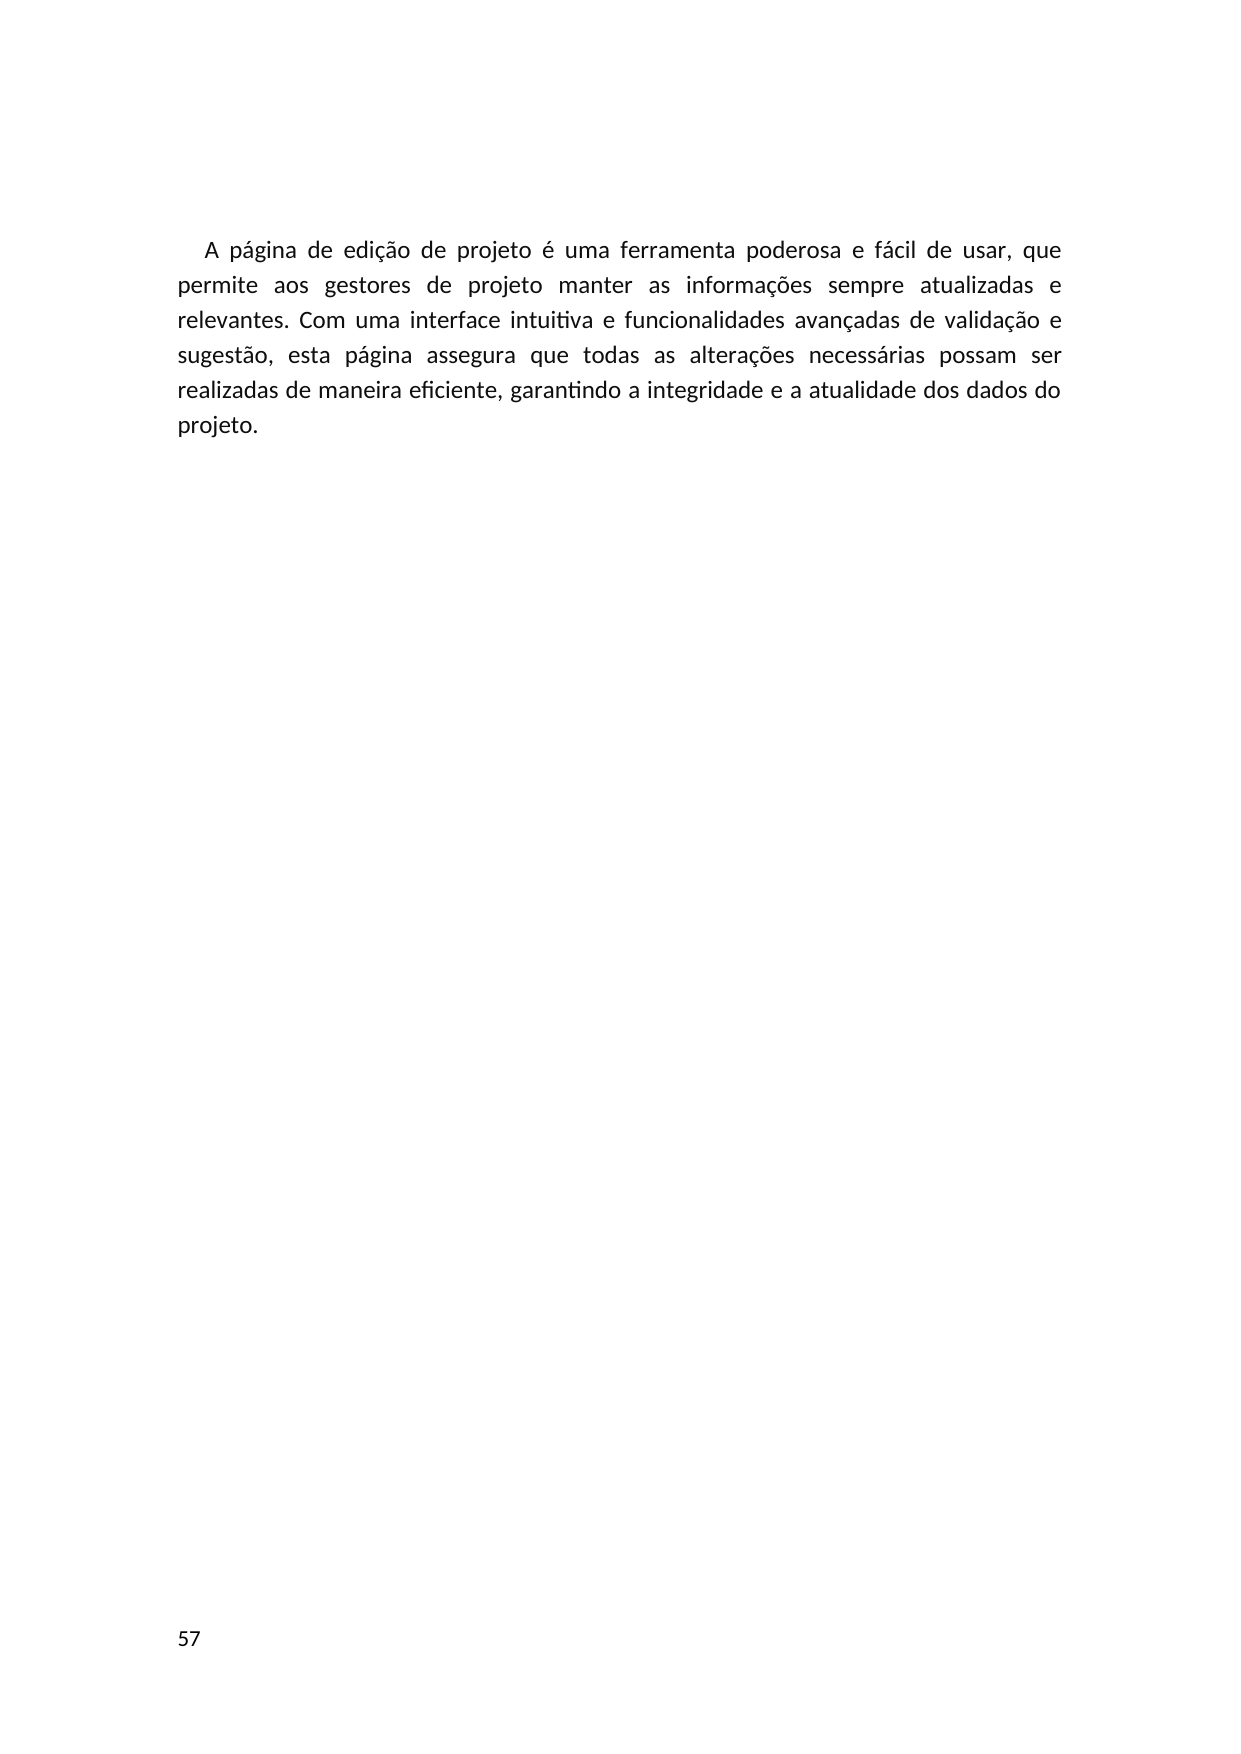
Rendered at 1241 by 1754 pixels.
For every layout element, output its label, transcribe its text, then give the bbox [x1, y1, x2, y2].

text A página de edição de projeto é uma ferramenta poderosa e fácil de usar, que permite aos gestores de projeto manter as informações sempre atualizadas e relevantes. Com uma interface intuitiva e funcionalidades avançadas de validação e sugestão, esta página assegura que todas as alterações necessárias possam ser realizadas de maneira eficiente, garantindo a integridade e a atualidade dos dados do projeto. [177, 234, 1063, 440]
